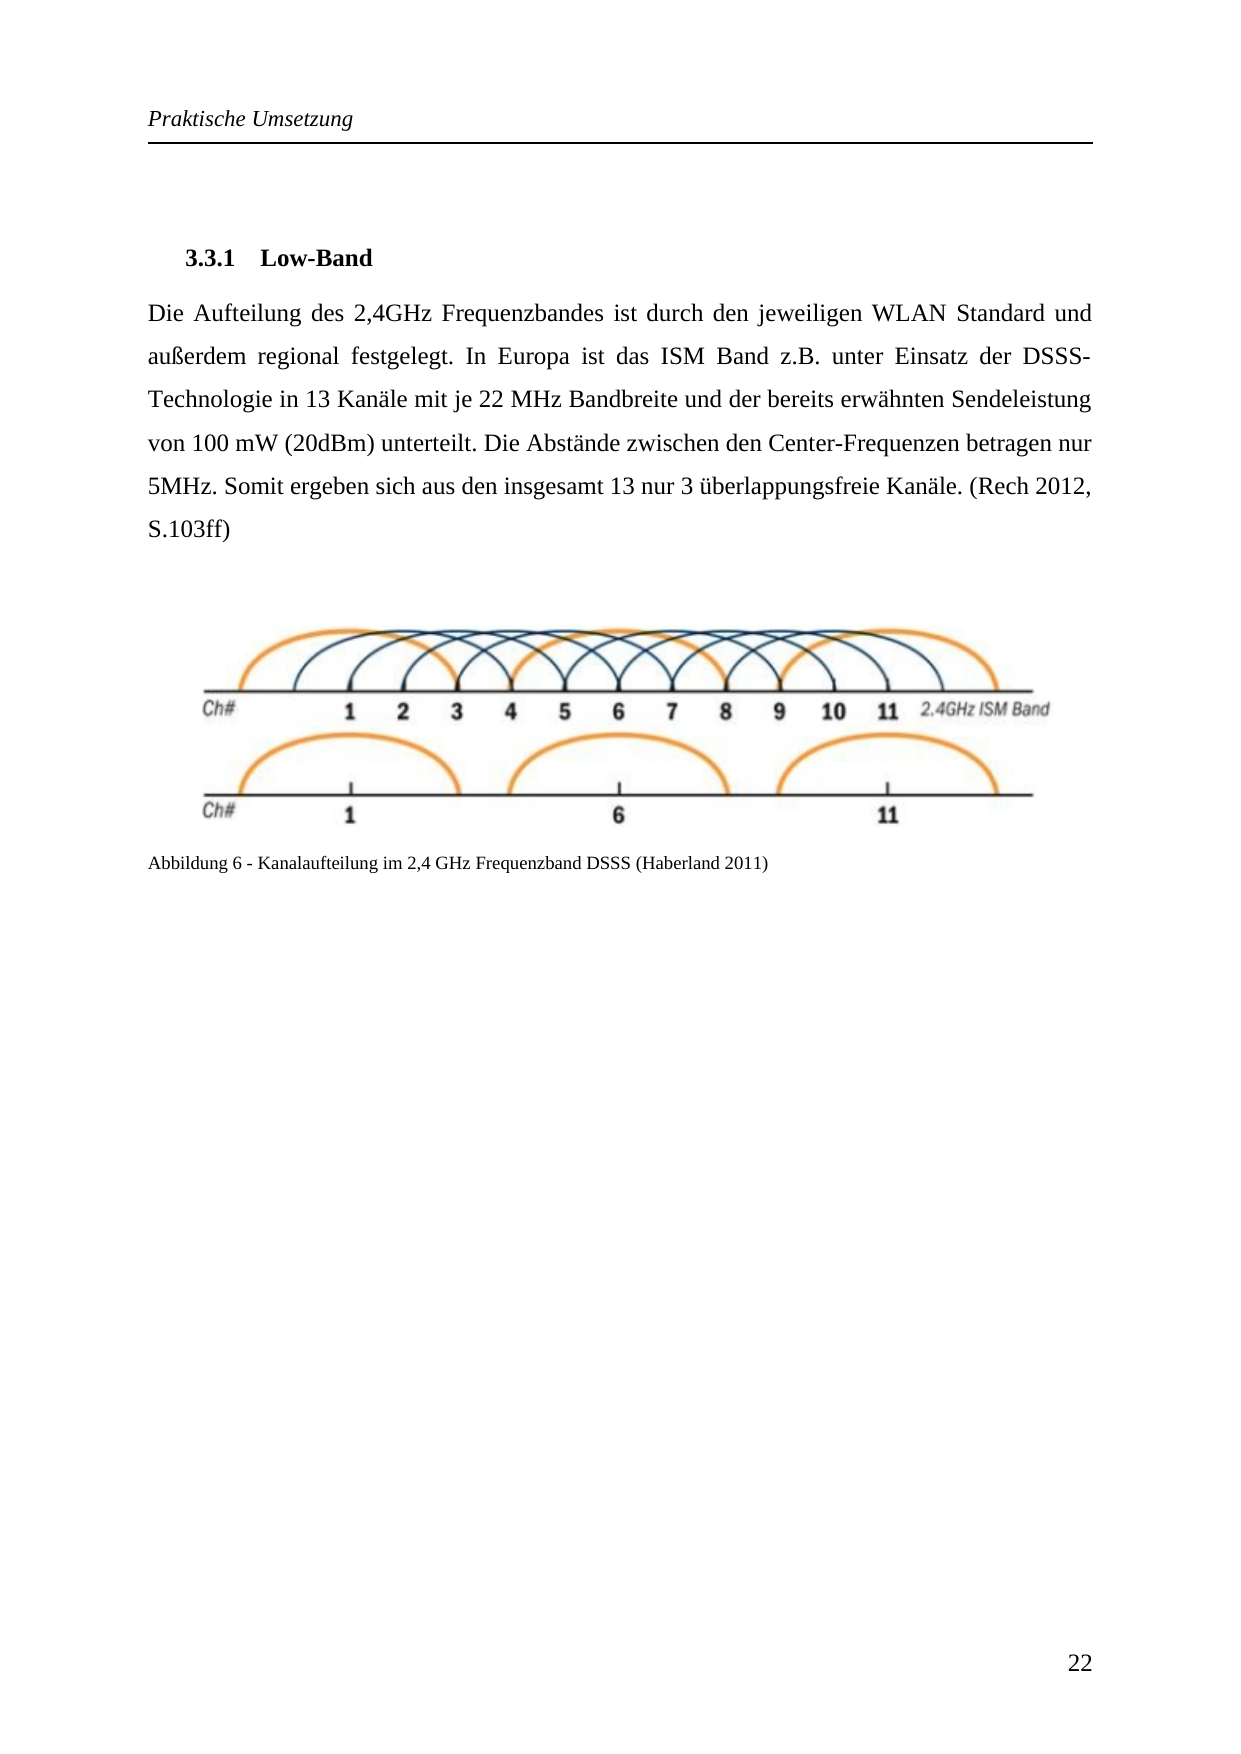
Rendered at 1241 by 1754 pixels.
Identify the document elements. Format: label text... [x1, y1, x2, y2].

text Abbildung 6 - Kanalaufteilung im 2,4 GHz Frequenzband DSSS (Haberland 2011) [148, 852, 1093, 873]
subtitle Low-Band [185, 243, 1093, 271]
picture [187, 625, 1053, 827]
text Die Aufteilung des 2,4GHz Frequenzbandes ist durch den jeweiligen WLAN Standard und außerdem regional festgelegt. In Europa ist das ISM Band z.B. unter Einsatz der DSSS-Technologie in 13 Kanäle mit je 22 MHz Bandbreite und der bereits erwähnten Sendeleistung von 100 mW (20dBm) unterteilt. Die Abstände zwischen den Center-Frequenzen betragen nur 5MHz. Somit ergeben sich aus den insgesamt 13 nur 3 überlappungsfreie Kanäle. (Rech 2012, S.103ff) [148, 298, 1093, 543]
